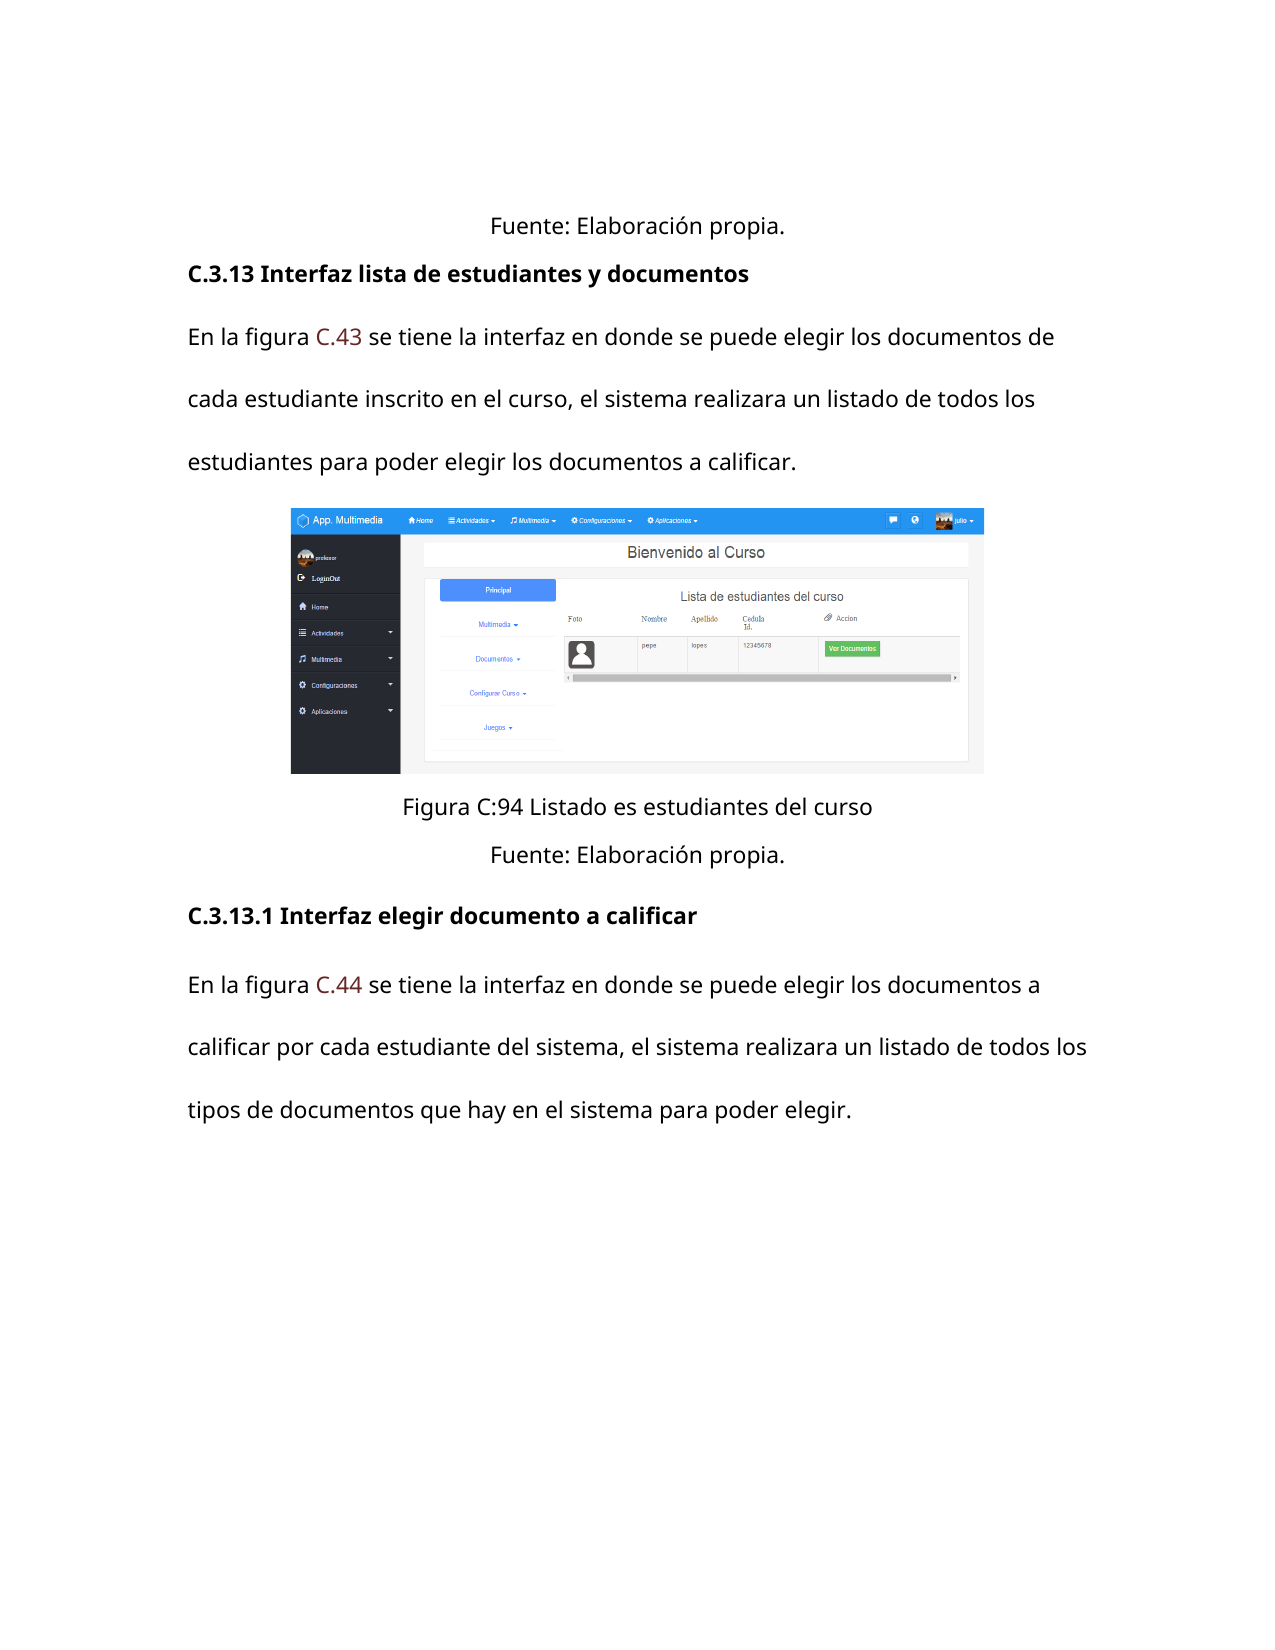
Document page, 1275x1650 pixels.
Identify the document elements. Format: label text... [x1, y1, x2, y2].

text En la figura C.43 se tiene la interfaz en donde se puede elegir los documentos de cada estudiante inscrito en el curso, el sistema realizara un listado de todos los estudiantes para poder elegir los documentos a calificar. [187, 321, 1087, 477]
text Fuente: Elaboración propia. [187, 210, 1087, 241]
subtitle C.3.13 Interfaz lista de estudiantes y documentos [187, 258, 1087, 290]
text Fuente: Elaboración propia. [187, 839, 1087, 870]
subtitle C.3.13.1 Interfaz elegir documento a calificar [187, 900, 1087, 931]
text En la figura C.44 se tiene la interfaz en donde se puede elegir los documentos a calificar por cada estudiante del sistema, el sistema realizara un listado de todos los tipos de documentos que hay en el sistema para poder elegir. [187, 968, 1087, 1125]
